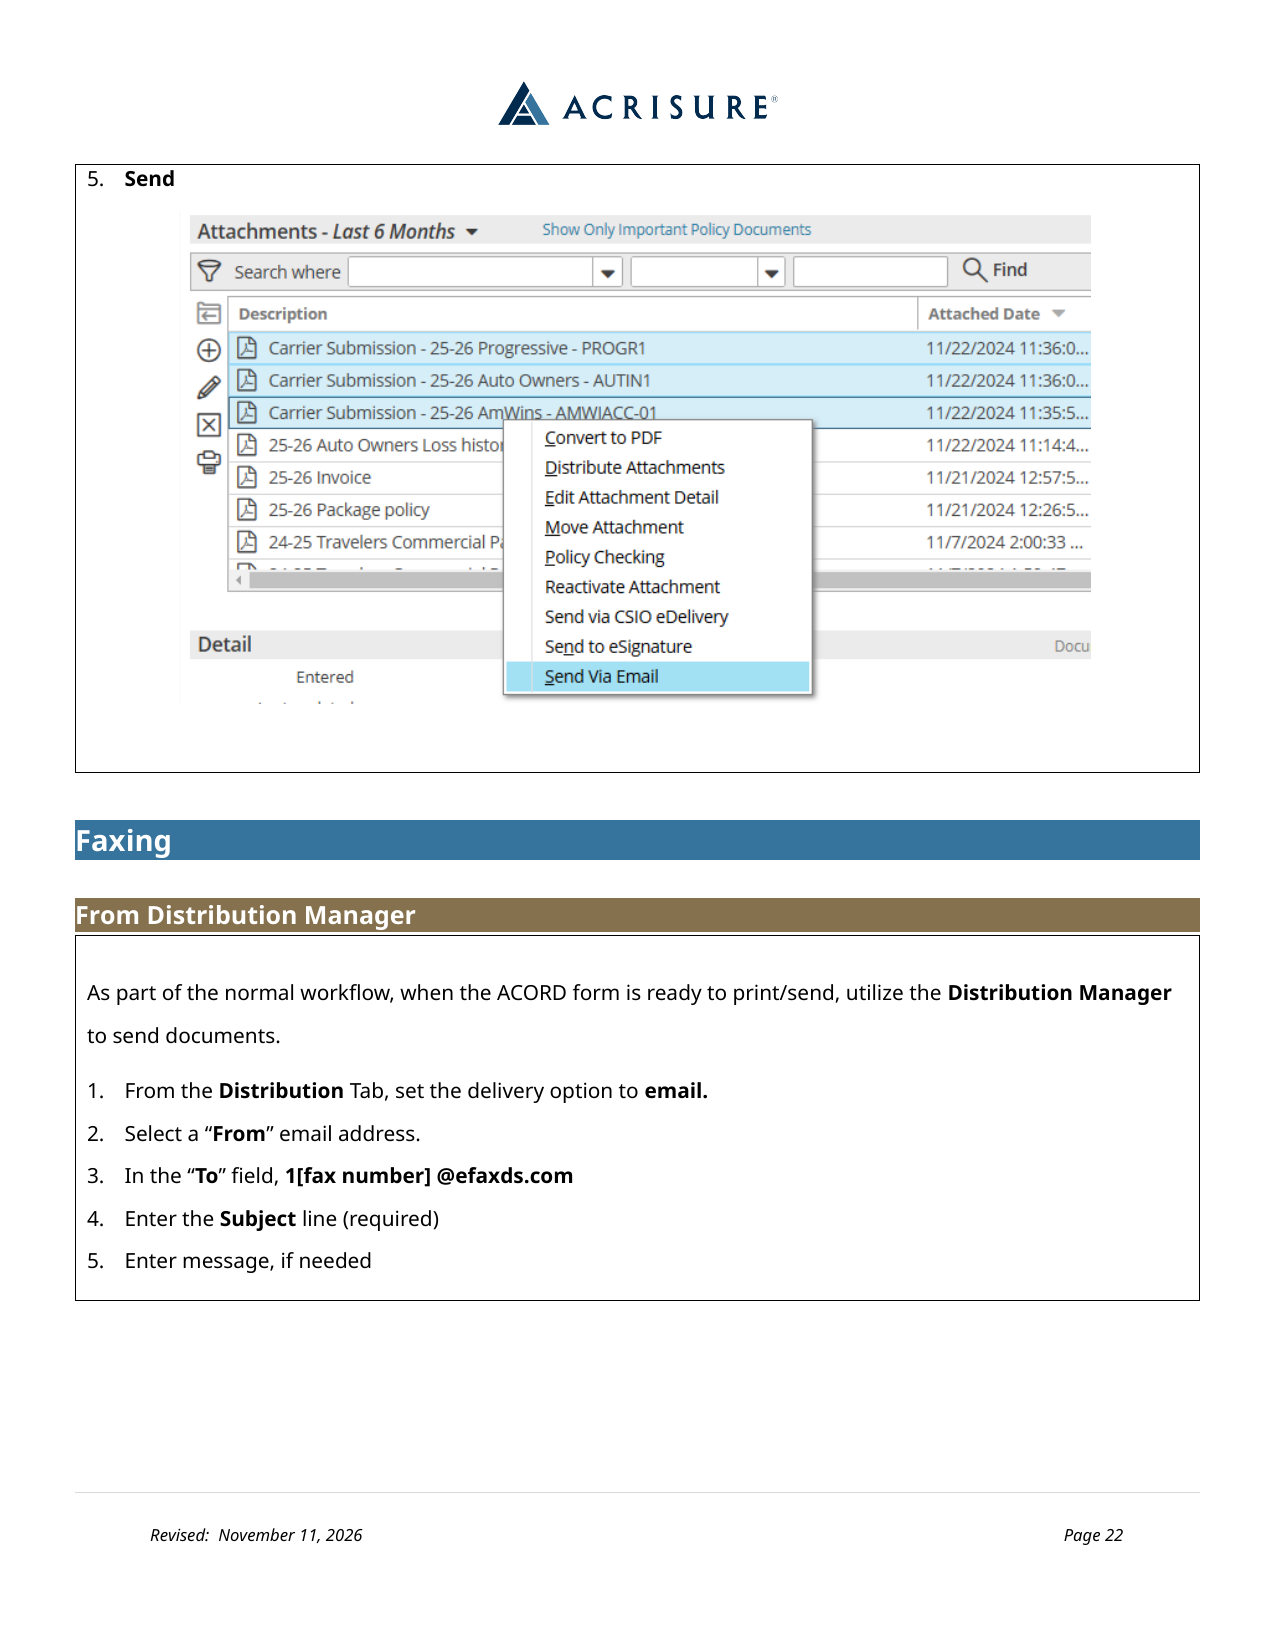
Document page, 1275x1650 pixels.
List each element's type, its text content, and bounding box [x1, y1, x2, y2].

picture [496, 75, 779, 135]
picture [179, 210, 1091, 704]
subtitle Faxing [75, 820, 1200, 860]
subtitle From Distribution Manager [75, 898, 1200, 932]
table_header From your client file, go to Attachments in the Navigation Panel Highlight the attachment(s) to be sent (Hold down the CTRL key to multi-select) Right-click or do an Action > Send Via Email Populate your recipients, subject, body Send [76, 165, 1199, 772]
